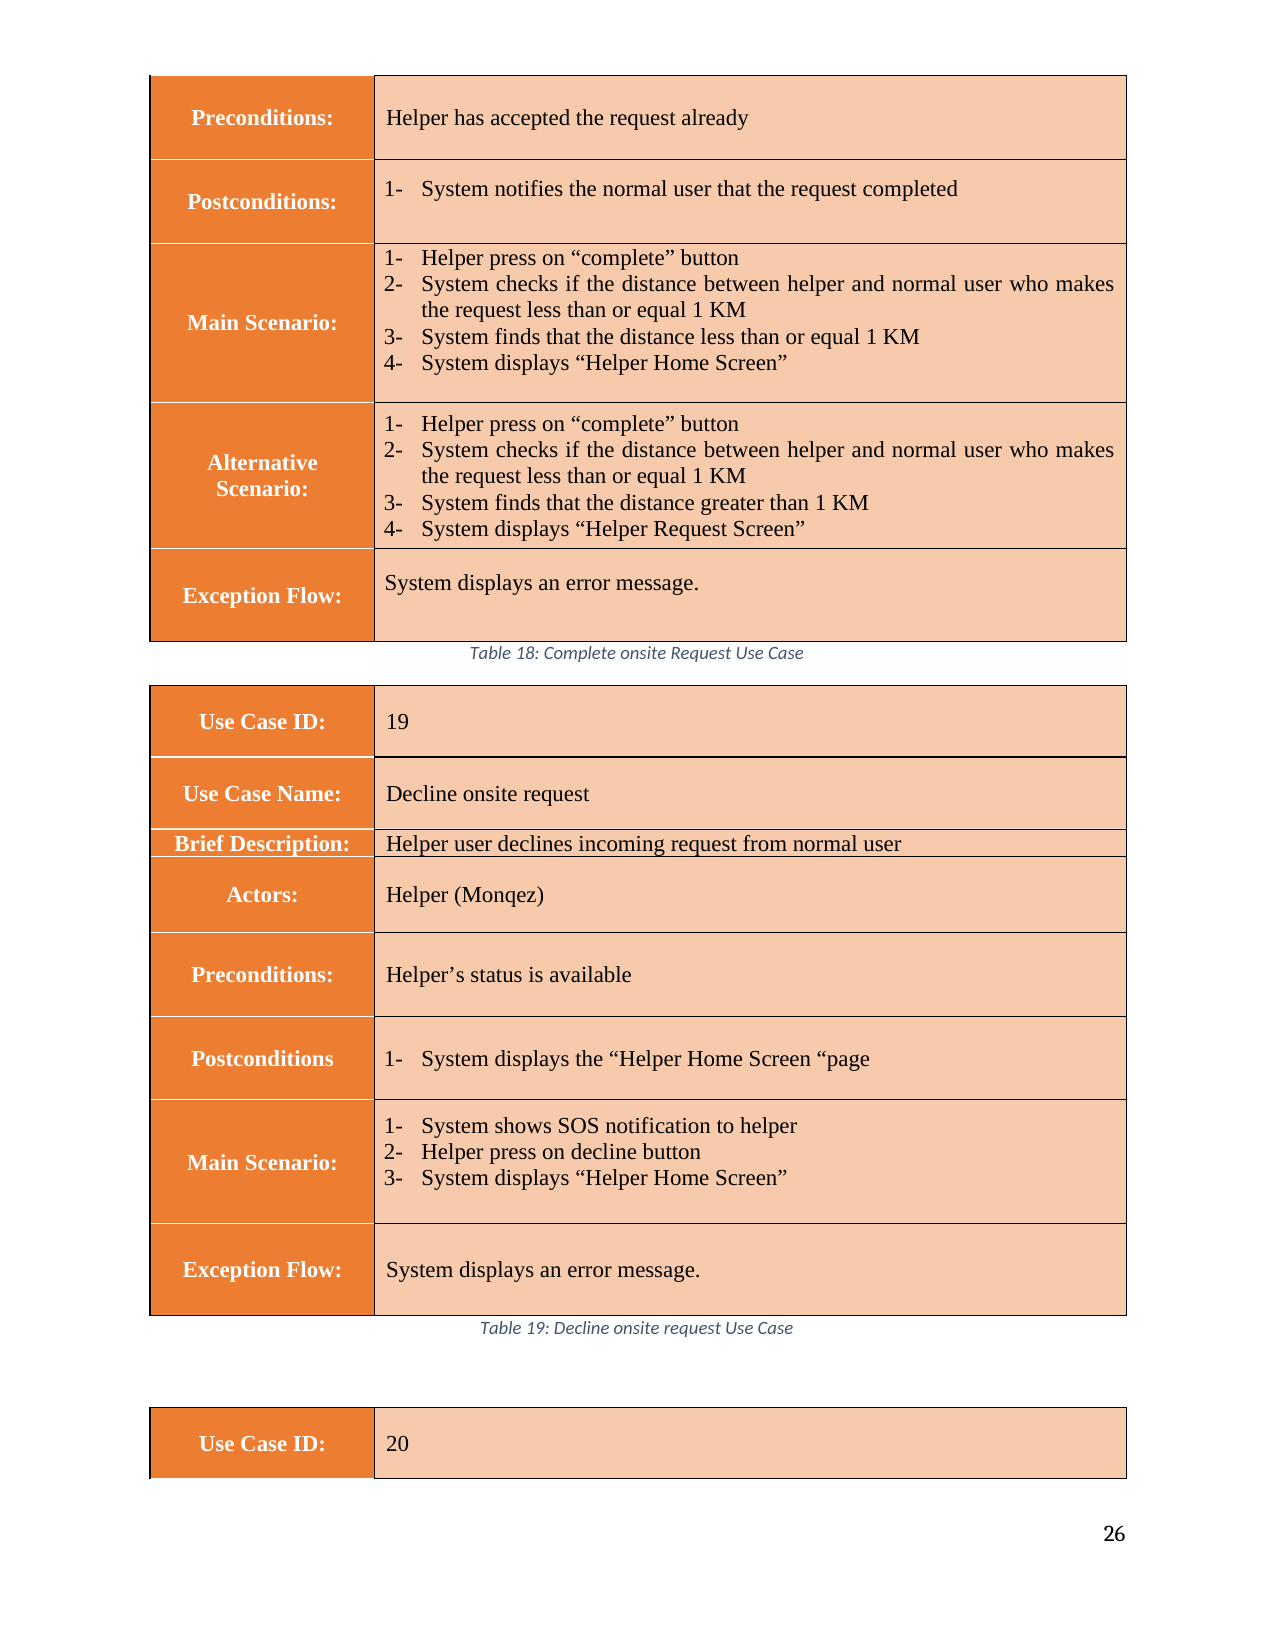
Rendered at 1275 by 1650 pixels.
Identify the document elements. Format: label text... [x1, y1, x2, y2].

table_cell System notifies the normal user that the request completed [375, 160, 1126, 243]
table_cell Actors: [151, 857, 374, 932]
table_cell Main Scenario: [151, 1100, 374, 1223]
table_cell Preconditions: [151, 933, 374, 1016]
table_cell Use Case Name: [151, 758, 374, 828]
table_cell System displays the “Helper Home Screen “page [375, 1017, 1126, 1099]
table_cell Helper’s status is available [375, 933, 1126, 1016]
table_header 20 [375, 1408, 1126, 1478]
table_cell Exception Flow: [151, 1224, 374, 1315]
table_cell Alternative Scenario: [151, 403, 374, 548]
table_cell Helper has accepted the request already [375, 76, 1126, 159]
table_cell Helper press on “complete” button System checks if the distance between helper and normal user who makes the request less than or equal 1 KM System finds that the distance greater than 1 KM System displays “Helper Request Screen” [375, 403, 1126, 548]
text Table : Complete onsite Request Use Case [150, 642, 1125, 664]
table_cell Helper press on “complete” button System checks if the distance between helper and normal user who makes the request less than or equal 1 KM System finds that the distance less than or equal 1 KM System displays “Helper Home Screen” [375, 244, 1126, 402]
table_cell Postconditions [151, 1017, 374, 1099]
table_cell Preconditions: [151, 76, 374, 159]
table_cell Brief Description: [151, 830, 374, 856]
table_cell Helper (Monqez) [375, 857, 1126, 932]
table_cell System displays an error message. [375, 1224, 1126, 1315]
table_cell Exception Flow: [151, 549, 374, 641]
table_cell Decline onsite request [375, 758, 1126, 828]
table_header Use Case ID: [151, 686, 374, 756]
table_cell System displays an error message. [375, 549, 1126, 641]
table_header 19 [375, 686, 1126, 756]
table_cell Postconditions: [151, 160, 374, 243]
table_cell Main Scenario: [151, 244, 374, 402]
text Table : Decline onsite request Use Case [150, 1316, 1125, 1339]
table_cell Helper user declines incoming request from normal user [375, 830, 1126, 856]
table_cell System shows SOS notification to helper Helper press on decline button System displays “Helper Home Screen” [375, 1100, 1126, 1223]
table_header Use Case ID: [151, 1408, 374, 1478]
